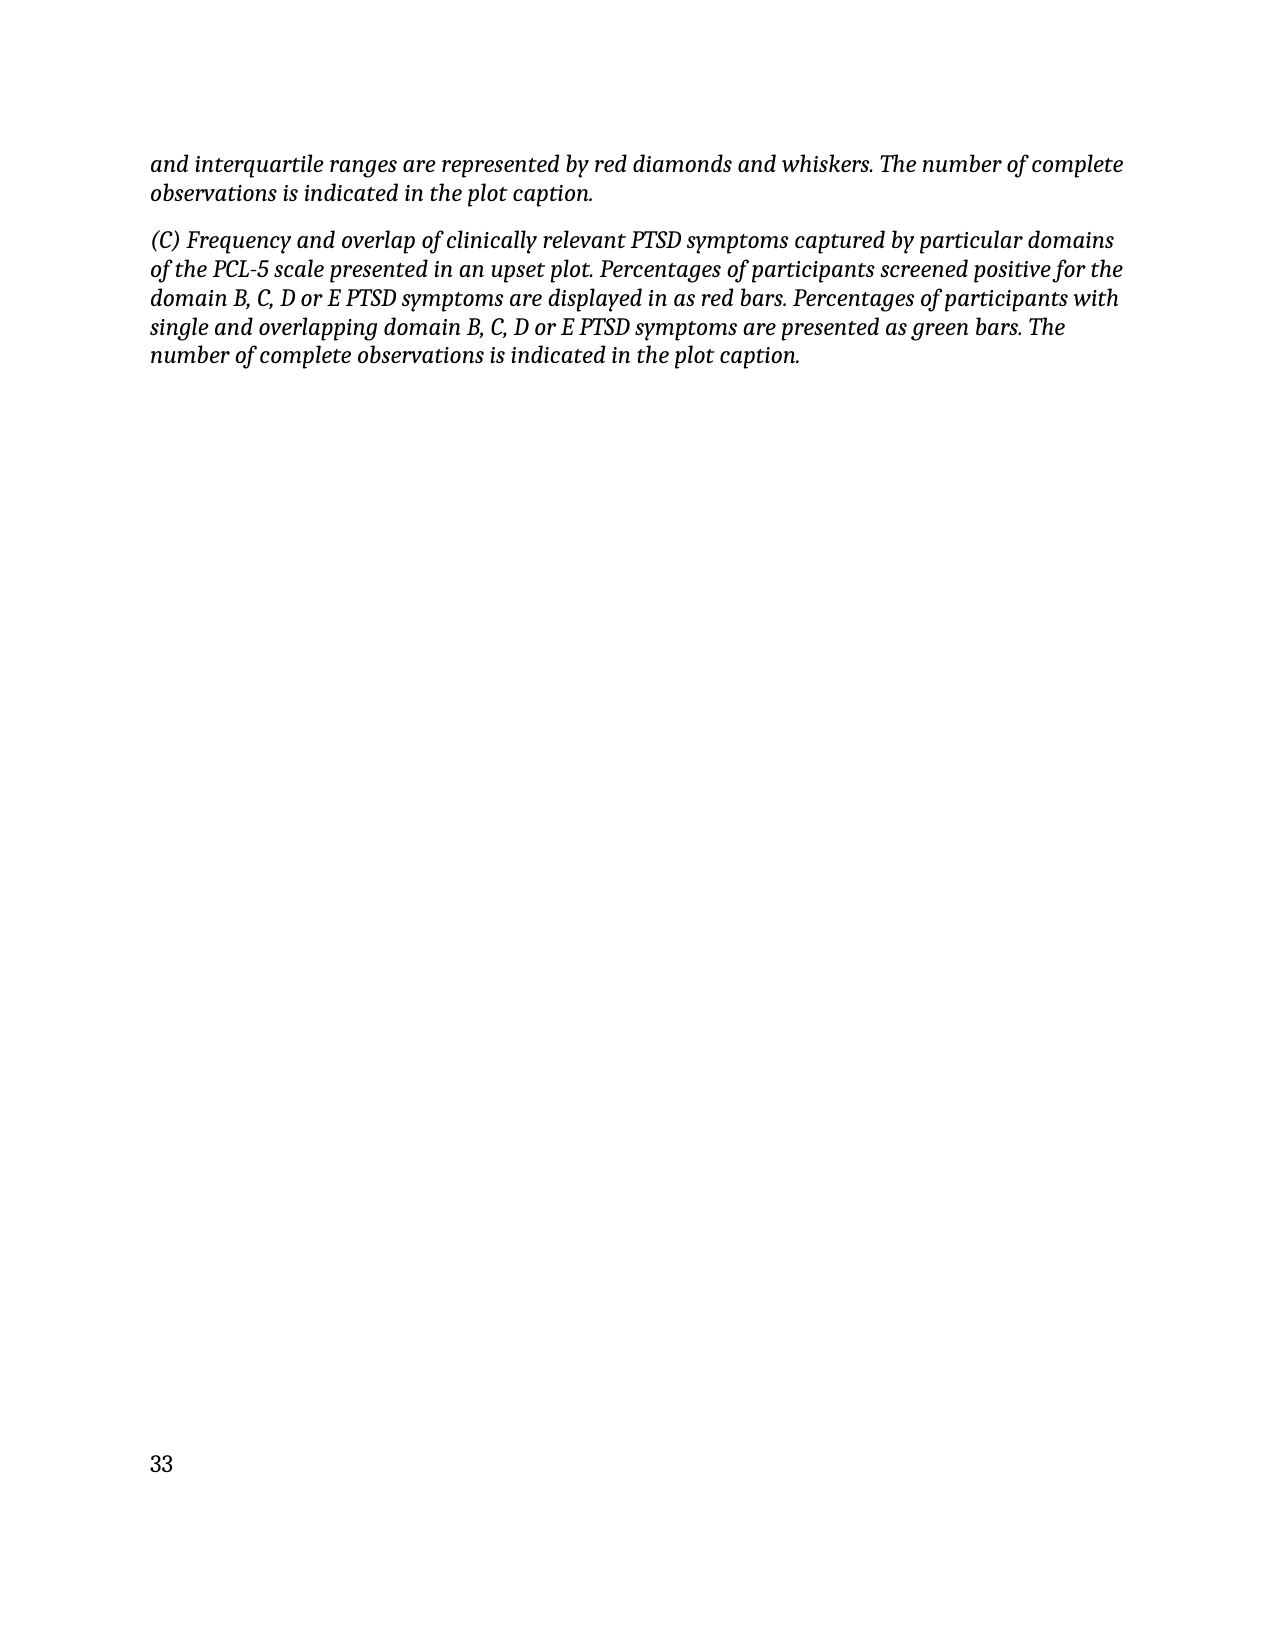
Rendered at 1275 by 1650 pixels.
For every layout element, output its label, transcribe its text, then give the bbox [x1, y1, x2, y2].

text (C) Frequency and overlap of clinically relevant PTSD symptoms captured by particular domains of the PCL-5 scale presented in an upset plot. Percentages of participants screened positive for the domain B, C, D or E PTSD symptoms are displayed in as red bars. Percentages of participants with single and overlapping domain B, C, D or E PTSD symptoms are presented as green bars. The number of complete observations is indicated in the plot caption. [150, 226, 1125, 370]
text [150, 150, 1125, 207]
